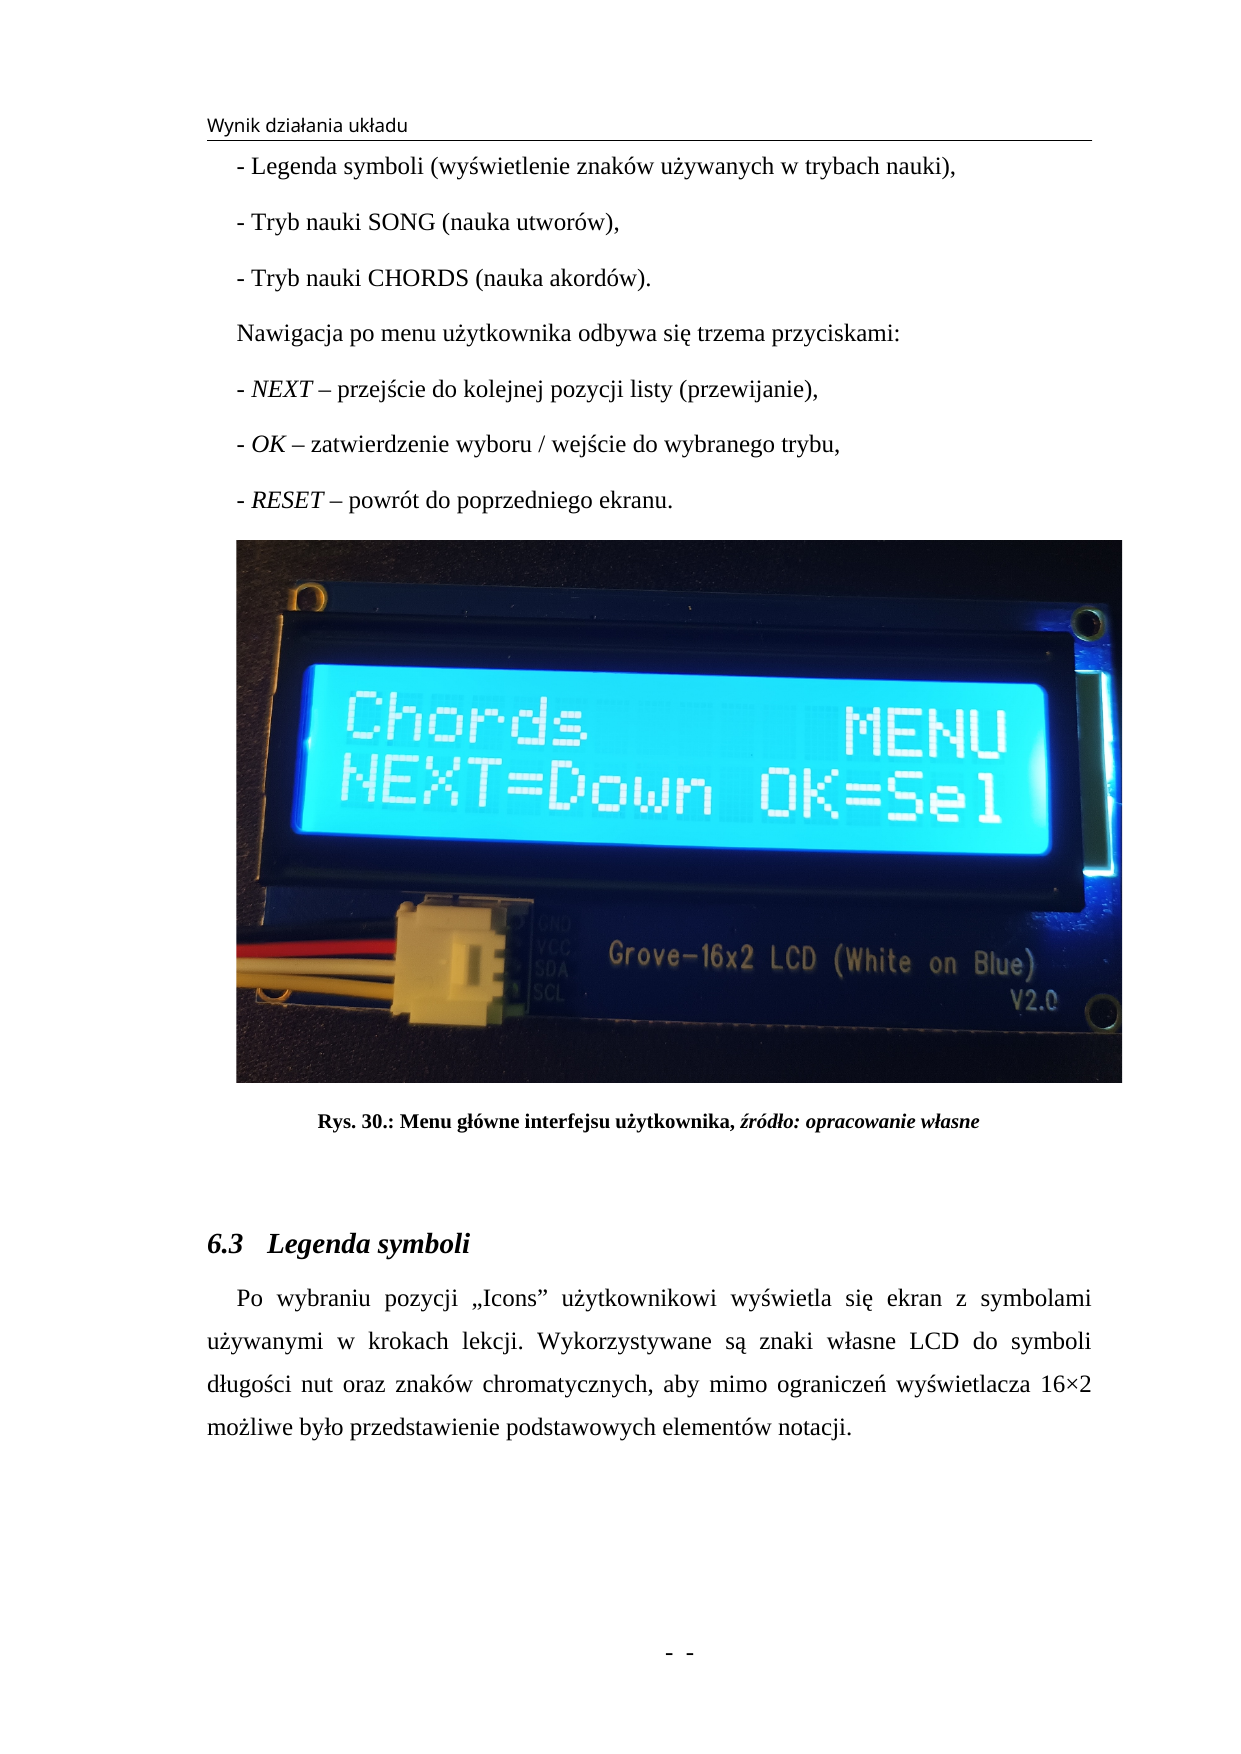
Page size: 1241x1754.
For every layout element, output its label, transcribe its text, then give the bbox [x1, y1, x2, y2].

subtitle Legenda symboli [207, 1226, 1092, 1259]
text - NEXT – przejście do kolejnej pozycji listy (przewijanie), [207, 374, 1092, 403]
text - RESET – powrót do poprzedniego ekranu. [207, 485, 1092, 514]
text - Tryb nauki CHORDS (nauka akordów). [207, 263, 1092, 291]
text - OK – zatwierdzenie wyboru / wejście do wybranego trybu, [207, 429, 1092, 458]
text Nawigacja po menu użytkownika odbywa się trzema przyciskami: [207, 318, 1092, 347]
picture [236, 540, 1123, 1083]
text Po wybraniu pozycji „Icons” użytkownikowi wyświetla się ekran z symbolami używanymi w krokach lekcji. Wykorzystywane są znaki własne LCD do symboli długości nut oraz znaków chromatycznych, aby mimo ograniczeń wyświetlacza 16×2 możliwe było przedstawienie podstawowych elementów notacji. [207, 1283, 1092, 1441]
text - Tryb nauki SONG (nauka utworów), [207, 207, 1092, 236]
text - Legenda symboli (wyświetlenie znaków używanych w trybach nauki), [207, 151, 1092, 180]
